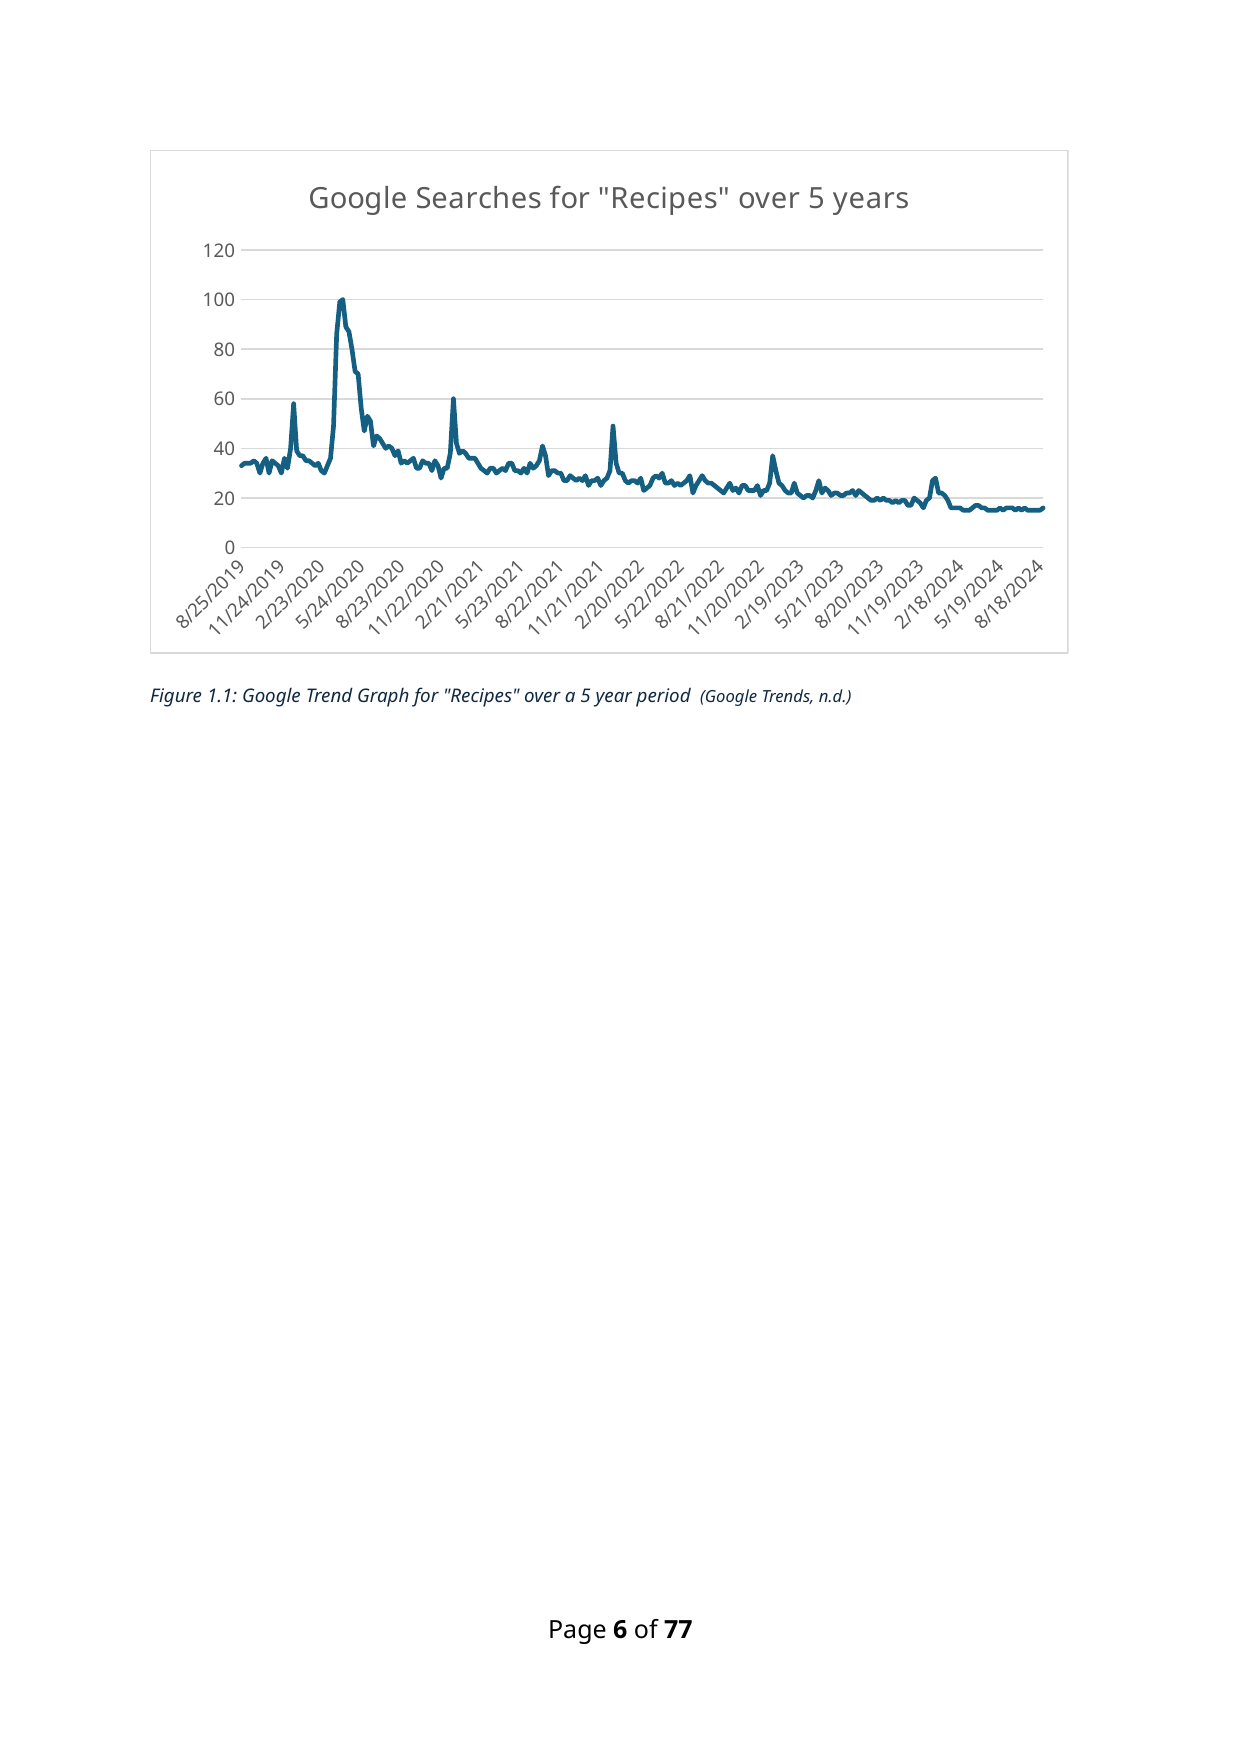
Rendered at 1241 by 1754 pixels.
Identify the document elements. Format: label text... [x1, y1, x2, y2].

text Figure 1.1: Google Trend Graph for "Recipes" over a 5 year period [150, 682, 1090, 708]
